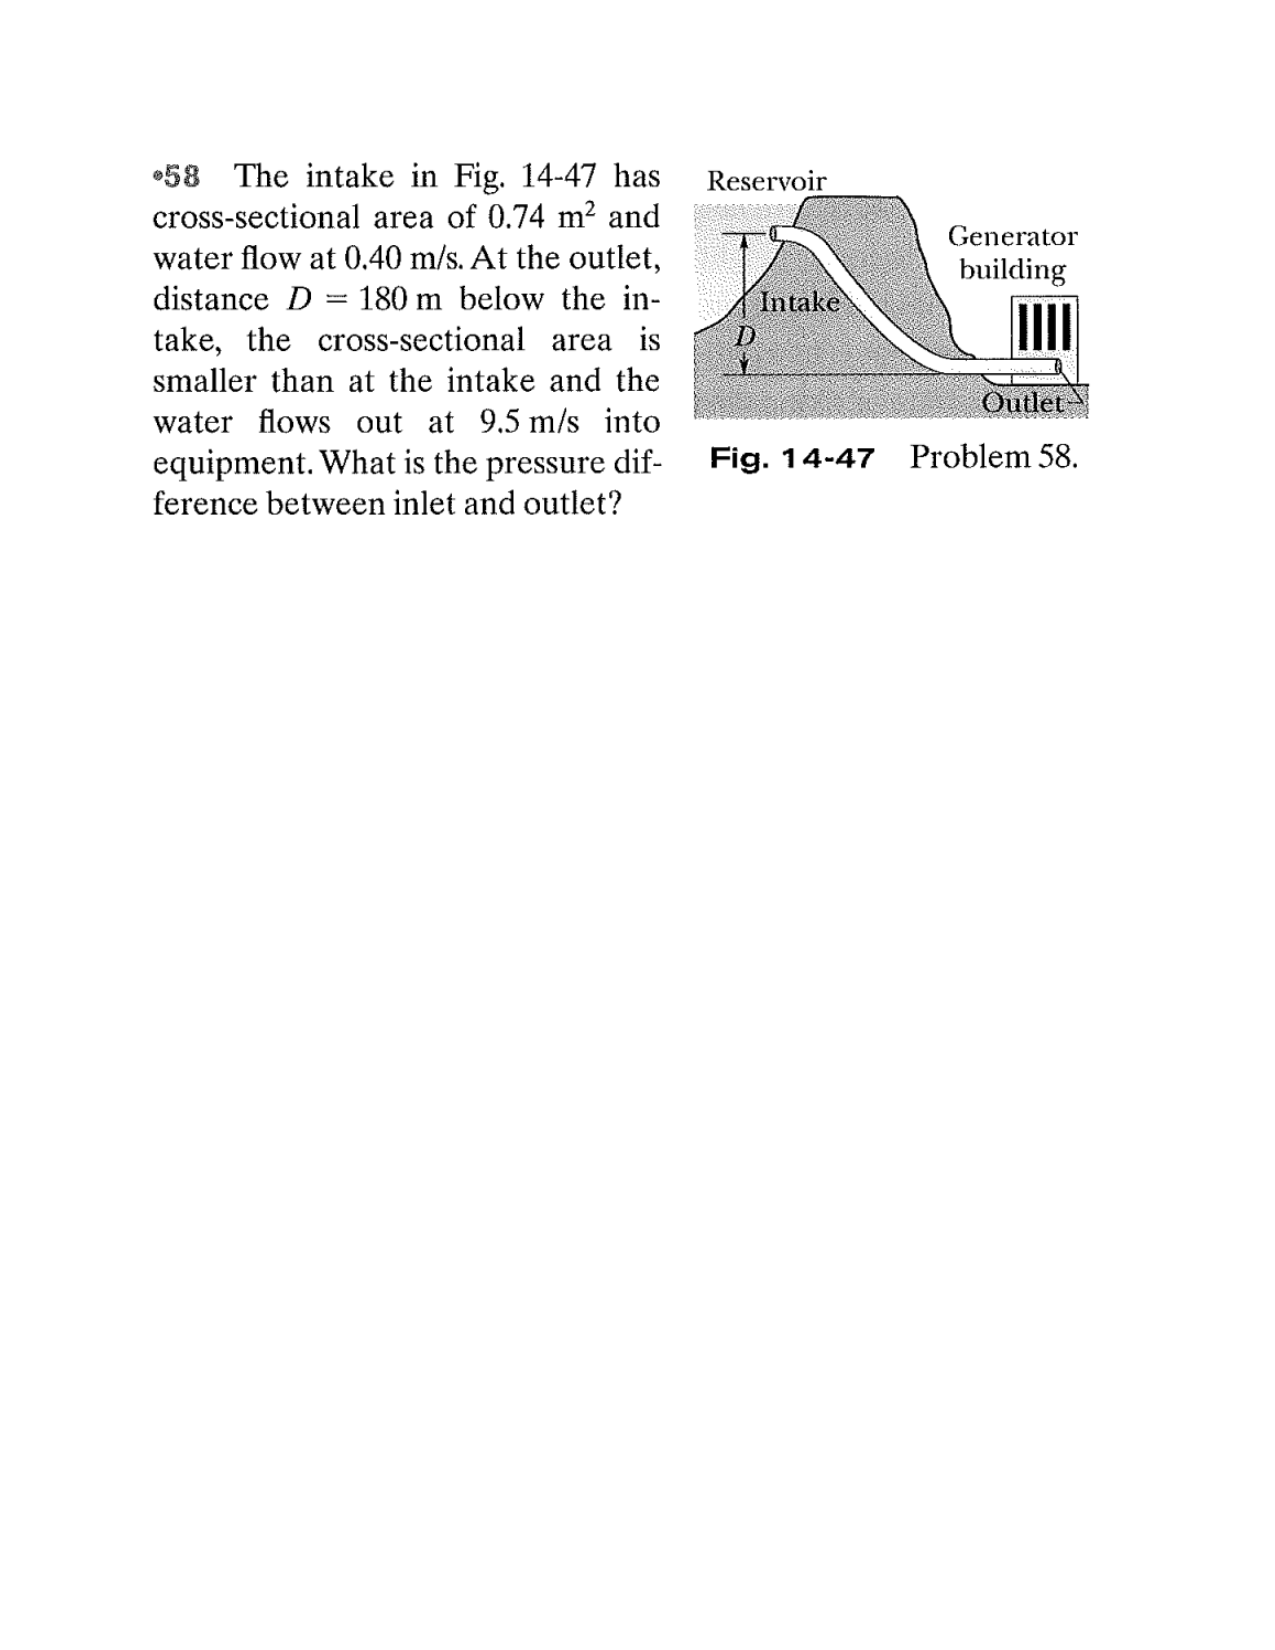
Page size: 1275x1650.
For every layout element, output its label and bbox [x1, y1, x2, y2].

picture [135, 150, 1110, 529]
